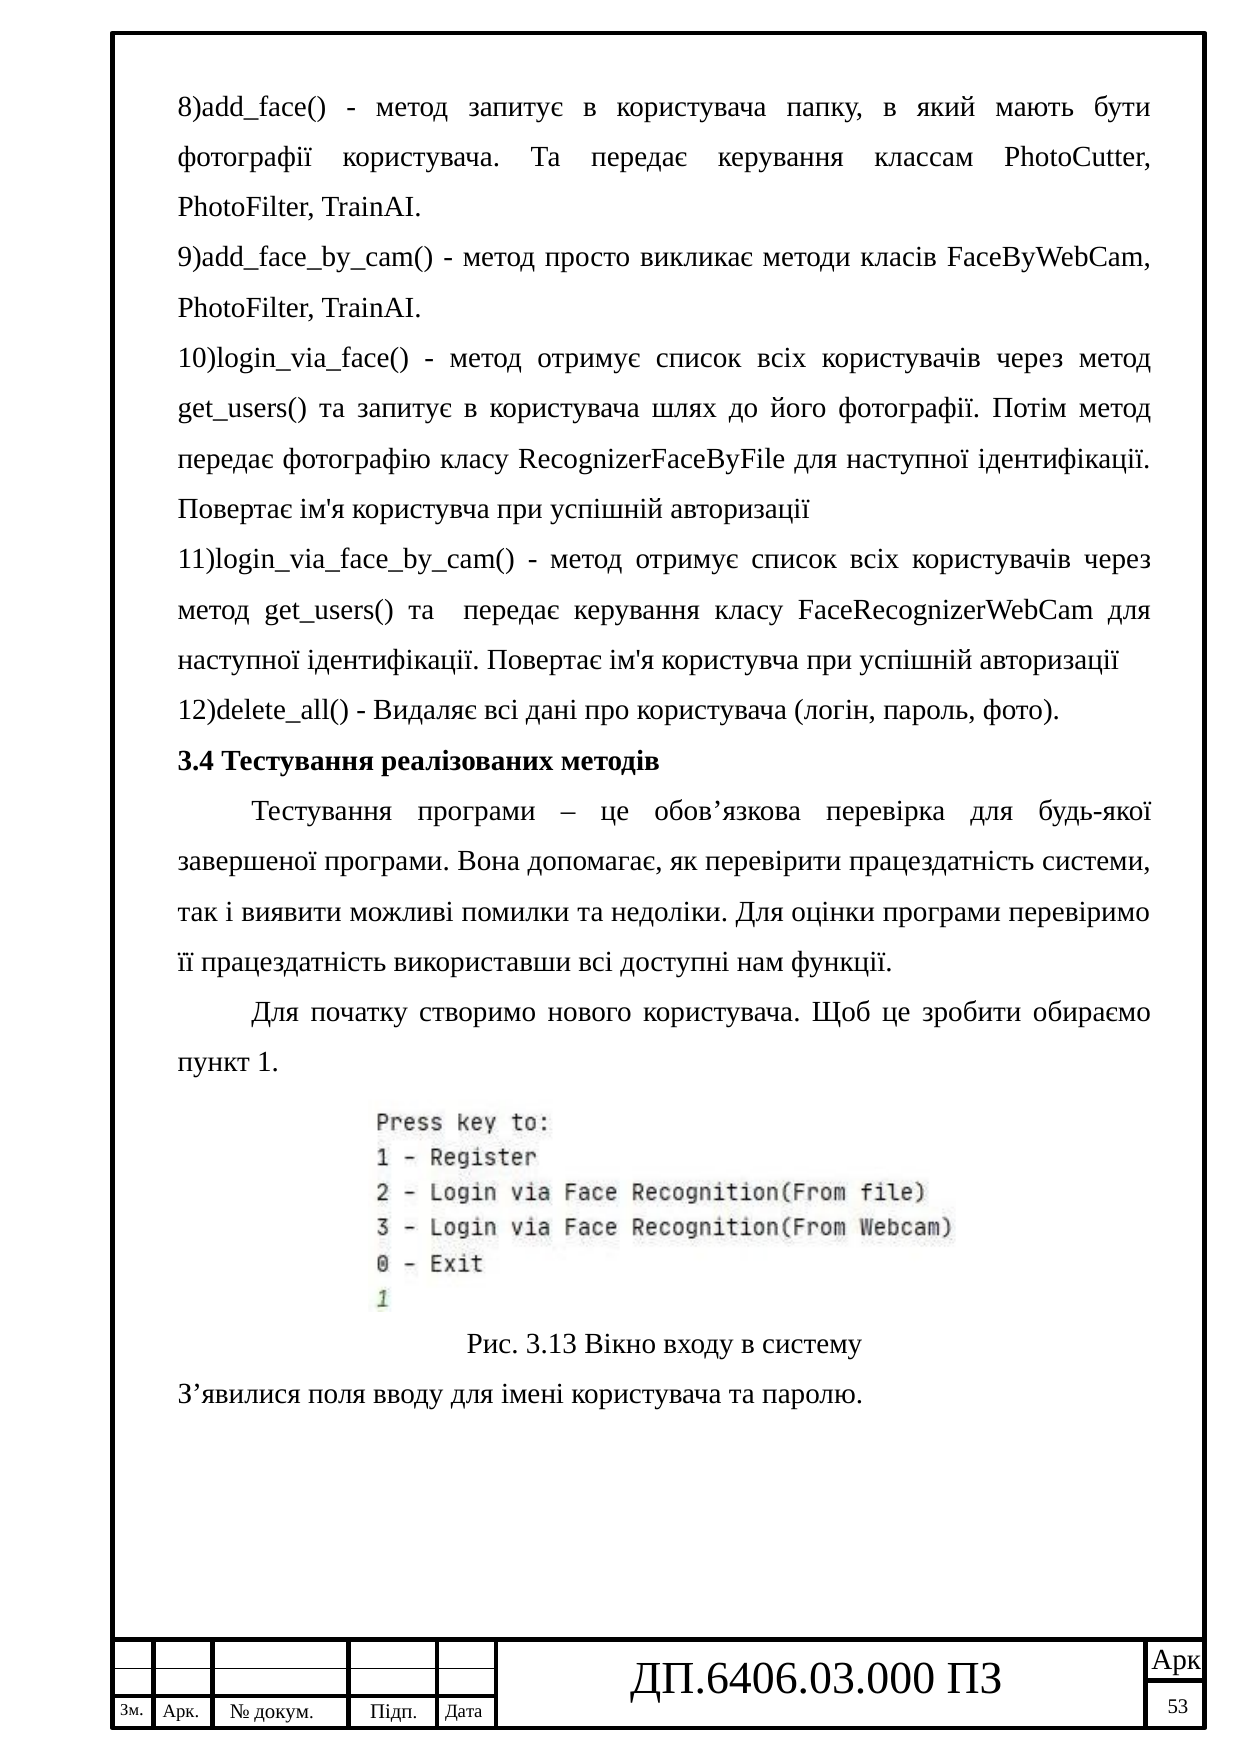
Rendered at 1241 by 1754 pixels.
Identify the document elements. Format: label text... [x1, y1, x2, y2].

text 3.4 Тестування реалізованих методів [177, 743, 1152, 776]
text Рис. 3.13 Вікно входу в систему [177, 1326, 1152, 1359]
text 9)add_face_by_cam() - метод просто викликає методи класів FaceByWebCam, PhotoFilter, TrainAI. [177, 239, 1152, 323]
text З’явилися поля вводу для імені користувача та паролю. [177, 1376, 1152, 1410]
text 8)add_face() - метод запитує в користувача папку, в який мають бути фотографії користувача. Та передає керування классам PhotoCutter, PhotoFilter, TrainAI. [177, 89, 1152, 223]
text 12)delete_all() - Видаляє всі дані про користувача (логін, пароль, фото). [177, 692, 1152, 726]
text Тестування програми – це обов’язкова перевірка для будь-якої завершеної програми. Вона допомагає, як перевірити працездатність системи, так і виявити можливі помилки та недоліки. Для оцінки програми перевіримо її працездатність використавши всі доступні нам функції. [177, 793, 1152, 977]
text 10)login_via_face() - метод отримує список всіх користувачів через метод get_users() та запитує в користувача шлях до його фотографії. Потім метод передає фотографію класу RecognizerFaceByFile для наступної ідентифікації. Повертає ім'я користувча при успішній авторизації [177, 340, 1152, 525]
text 11)login_via_face_by_cam() - метод отримує список всіх користувачів через метод get_users() та передає керування класу FaceRecognizerWebCam для наступної ідентифікації. Повертає ім'я користувча при успішній авторизації [177, 541, 1152, 676]
picture [368, 1094, 961, 1312]
text Для початку створимо нового користувача. Щоб це зробити обираємо пункт 1. [177, 994, 1152, 1078]
